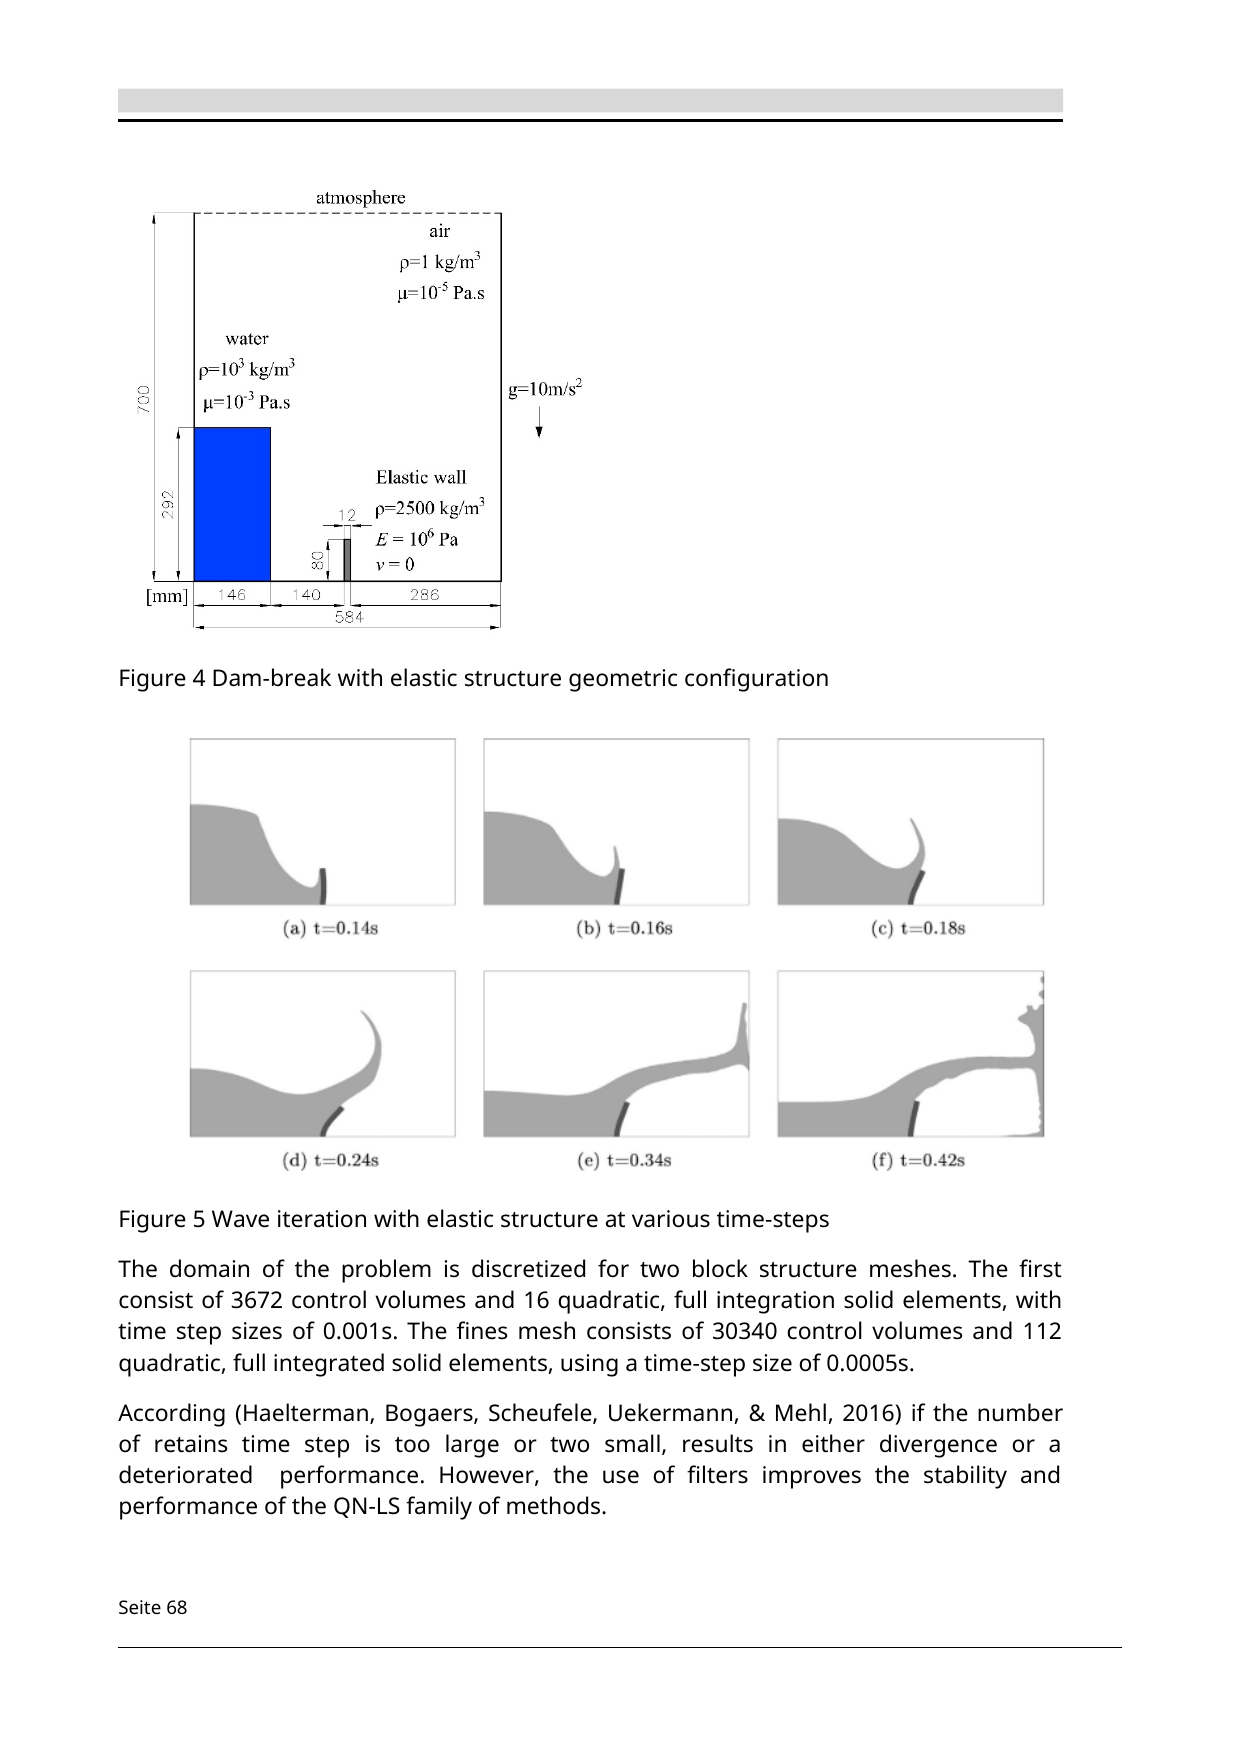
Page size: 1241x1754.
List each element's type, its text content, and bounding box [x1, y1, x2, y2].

picture [118, 180, 591, 643]
text Figure 5 Wave iteration with elastic structure at various time-steps [118, 1203, 1063, 1234]
text According (Haelterman, Bogaers, Scheufele, Uekermann, & Mehl, 2016) if the number of retains time step is too large or two small, results in either divergence or a deteriorated performance. However, the use of filters improves the stability and performance of the QN-LS family of methods. [118, 1396, 1063, 1521]
text Figure 4 Dam-break with elastic structure geometric configuration [118, 661, 1063, 693]
picture [118, 711, 1063, 1184]
text The domain of the problem is discretized for two block structure meshes. The first consist of 3672 control volumes and 16 quadratic, full integration solid elements, with time step sizes of 0.001s. The fines mesh consists of 30340 control volumes and 112 quadratic, full integrated solid elements, using a time-step size of 0.0005s. [118, 1253, 1063, 1378]
